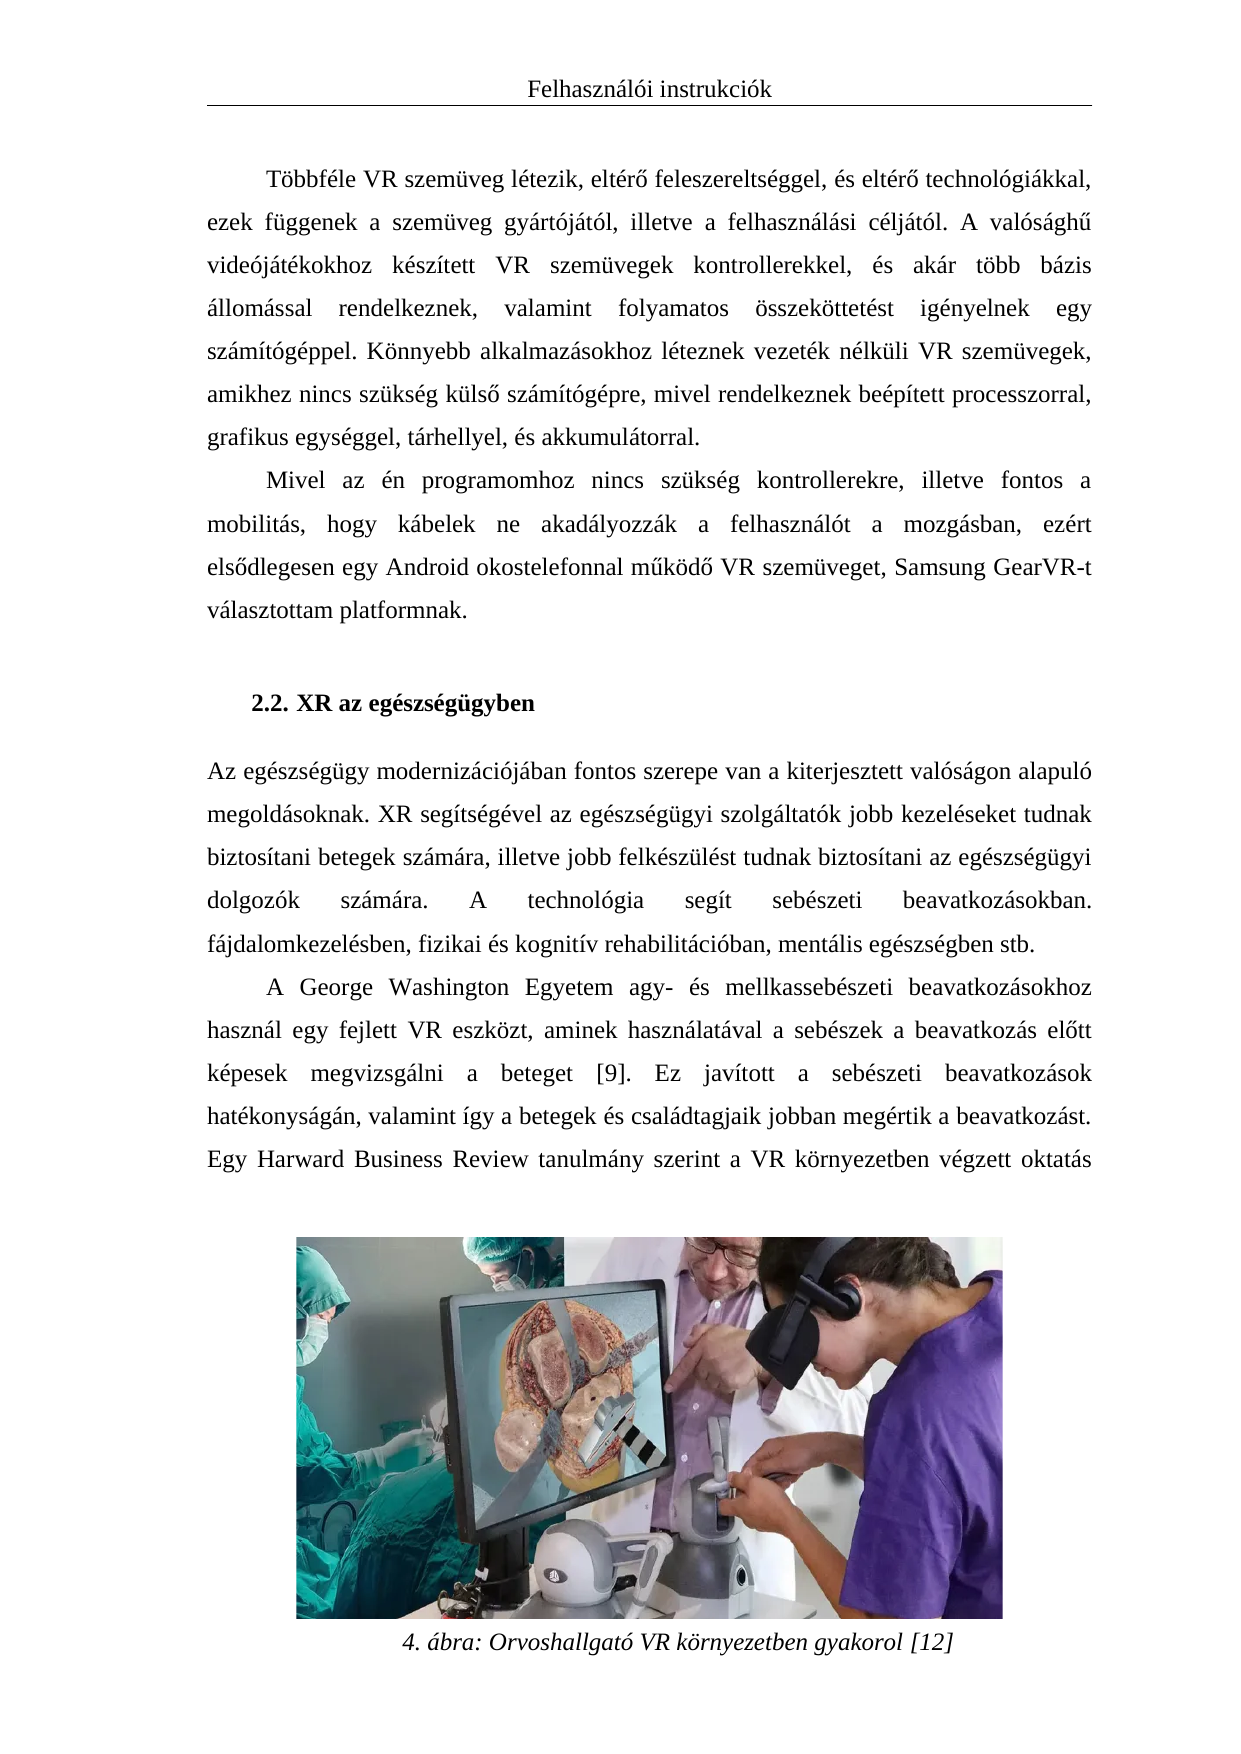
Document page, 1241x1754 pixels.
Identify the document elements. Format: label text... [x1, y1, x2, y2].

picture [296, 1237, 1003, 1619]
picture [317, 1492, 326, 1498]
text A George Washington Egyetem agy- és mellkassebészeti beavatkozásokhoz használ egy fejlett VR eszközt, aminek használatával a sebészek a beavatkozás előtt képesek megvizsgálni a beteget . Ez javított a sebészeti beavatkozások hatékonyságán, valamint így a betegek és családtagjaik jobban megértik a beavatkozást. Egy Harward Business Review tanulmány szerint a VR környezetben végzett oktatás 230%-ban javította a résztvevők sebészeti teljesítményét, hagyományos módszerekhez képest . [207, 972, 1092, 1173]
picture [296, 1477, 301, 1493]
text Az egészségügy modernizációjában fontos szerepe van a kiterjesztett valóságon alapuló megoldásoknak. XR segítségével az egészségügyi szolgáltatók jobb kezeléseket tudnak biztosítani betegek számára, illetve jobb felkészülést tudnak biztosítani az egészségügyi dolgozók számára. A technológia segít sebészeti beavatkozásokban. fájdalomkezelésben, fizikai és kognitív rehabilitációban, mentális egészségben stb. [207, 756, 1092, 957]
subtitle XR az egészségügyben [251, 688, 1092, 717]
text Többféle VR szemüveg létezik, eltérő feleszereltséggel, és eltérő technológiákkal, ezek függenek a szemüveg gyártójától, illetve a felhasználási céljától. A valósághű videójátékokhoz készített VR szemüvegek kontrollerekkel, és akár több bázis állomással rendelkeznek, valamint folyamatos összeköttetést igényelnek egy számítógéppel. Könnyebb alkalmazásokhoz léteznek vezeték nélküli VR szemüvegek, amikhez nincs szükség külső számítógépre, mivel rendelkeznek beépített processzorral, grafikus egységgel, tárhellyel, és akkumulátorral. [207, 164, 1092, 451]
text Mivel az én programomhoz nincs szükség kontrollerekre, illetve fontos a mobilitás, hogy kábelek ne akadályozzák a felhasználót a mozgásban, ezért elsődlegesen egy Android okostelefonnal működő VR szemüveget, Samsung GearVR-t választottam platformnak. [207, 466, 1092, 624]
